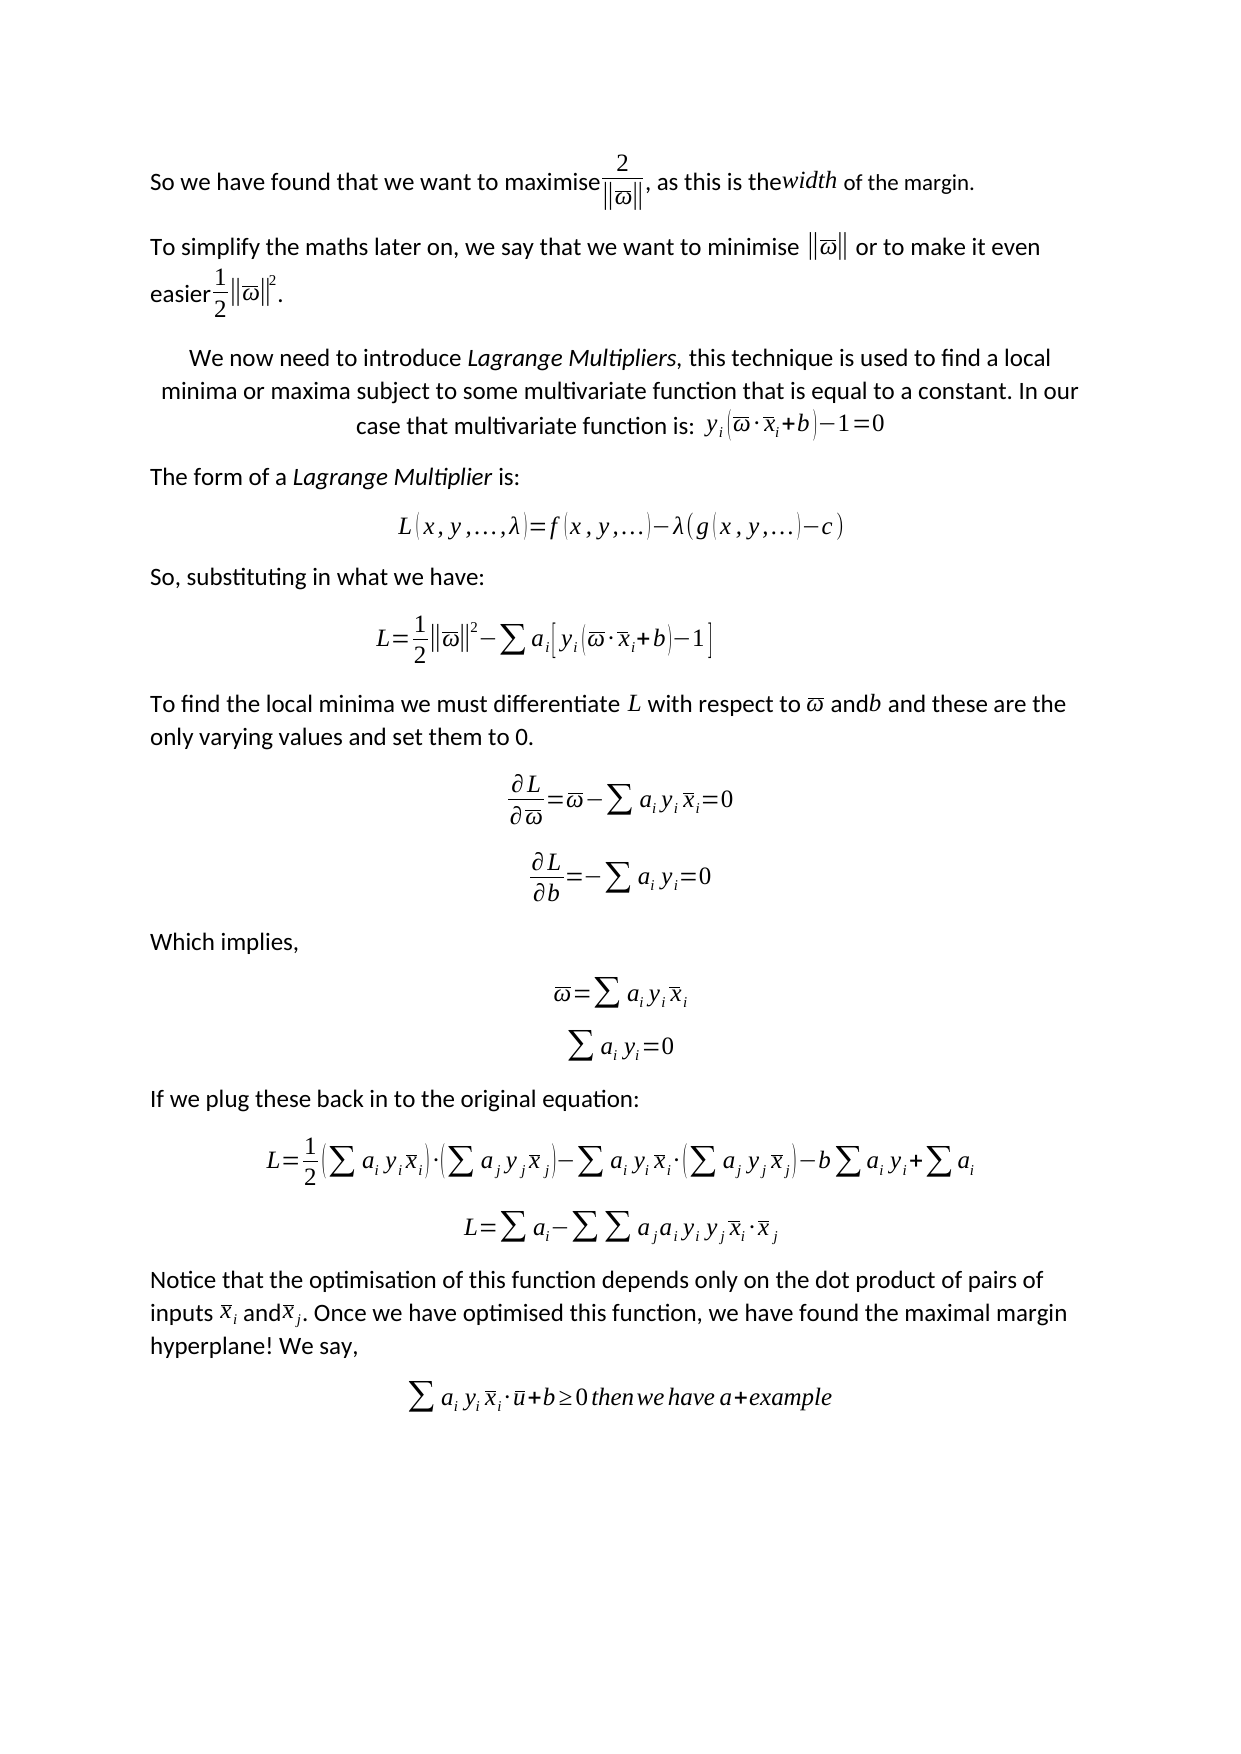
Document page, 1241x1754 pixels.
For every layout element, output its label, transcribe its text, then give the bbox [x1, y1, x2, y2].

text So, substituting in what we have: [150, 561, 1090, 591]
text Notice that the optimisation of this function depends only on the dot product of pairs of inputs and. Once we have optimised this function, we have found the maximal margin hyperplane! We say, [150, 1264, 1090, 1361]
text The form of a Lagrange Multiplier is: [150, 461, 1090, 492]
text To simplify the maths later on, we say that we want to minimise or to make it even easier. [150, 231, 1090, 323]
text If we plug these back in to the original equation: [150, 1083, 1090, 1113]
text We now need to introduce Lagrange Multipliers, this technique is used to find a local minima or maxima subject to some multivariate function that is equal to a constant. In our case that multivariate function is: [150, 342, 1090, 442]
text Which implies, [150, 927, 1090, 957]
text To find the local minima we must differentiate with respect to and and these are the only varying values and set them to 0. [150, 688, 1090, 752]
text So we have found that we want to maximise, as this is the of the margin. [150, 150, 1090, 212]
